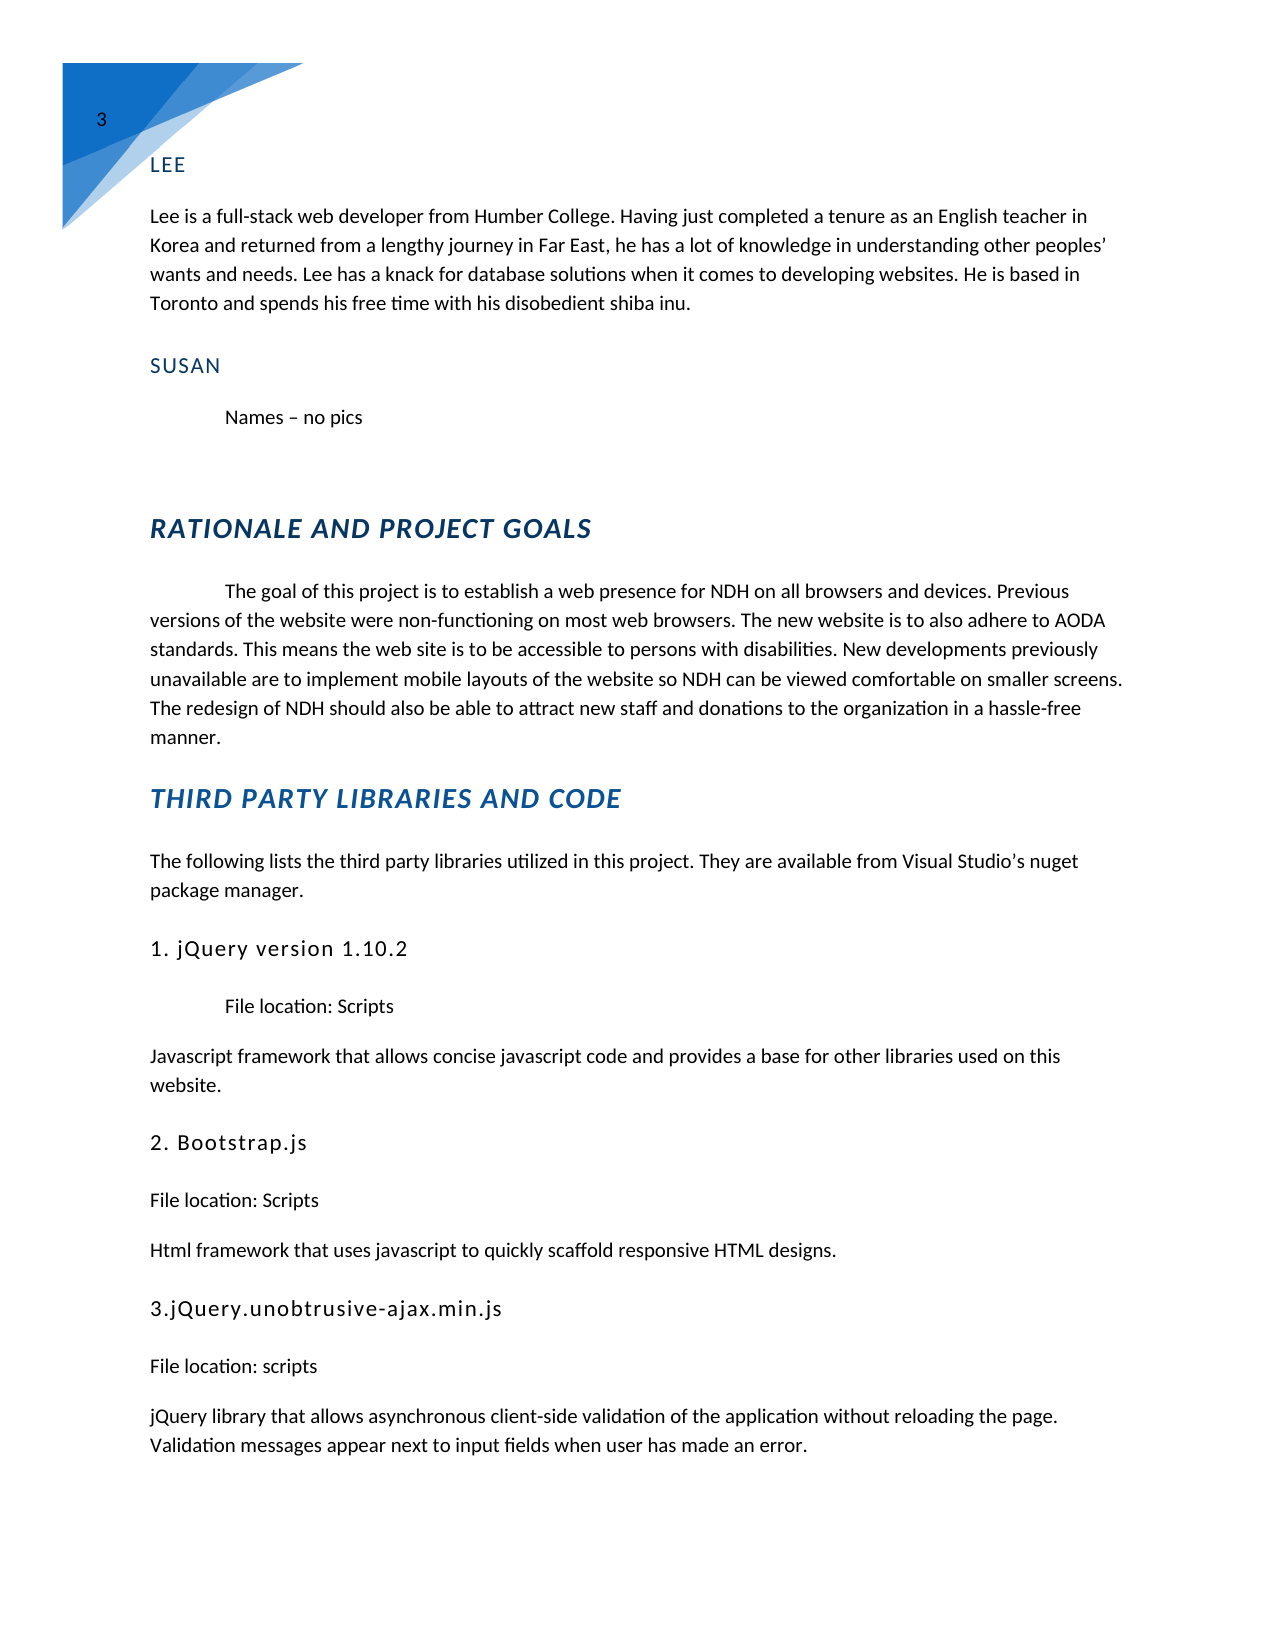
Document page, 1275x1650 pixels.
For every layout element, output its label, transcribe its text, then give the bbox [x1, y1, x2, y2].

subtitle Susan [150, 351, 1125, 379]
text Lee is a full-stack web developer from Humber College. Having just completed a tenure as an English teacher in Korea and returned from a lengthy journey in Far East, he has a lot of knowledge in understanding other peoples’ wants and needs. Lee has a knack for database solutions when it comes to developing websites. He is based in Toronto and spends his free time with his disobedient shiba inu. [150, 203, 1125, 316]
subtitle Lee [150, 150, 1125, 178]
subtitle Third party libraries and code [150, 780, 1125, 816]
text File location: Scripts [150, 1188, 1125, 1213]
subtitle 1. jQuery version 1.10.2 [150, 934, 1125, 962]
text File location: scripts [150, 1353, 1125, 1379]
subtitle 3.jQuery.unobtrusive-ajax.min.js [150, 1294, 1125, 1322]
text Html framework that uses javascript to quickly scaffold responsive HTML designs. [150, 1238, 1125, 1263]
picture [62, 62, 305, 231]
text jQuery library that allows asynchronous client-side validation of the application without reloading the page. Validation messages appear next to input fields when user has made an error. [150, 1403, 1125, 1458]
text The goal of this project is to establish a web presence for NDH on all browsers and devices. Previous versions of the website were non-functioning on most web browsers. The new website is to also adhere to AODA standards. This means the web site is to be accessible to persons with disabilities. New developments previously unavailable are to implement mobile layouts of the website so NDH can be viewed comfortable on smaller screens. The redesign of NDH should also be able to attract new staff and donations to the organization in a hassle-free manner. [150, 578, 1125, 749]
text The following lists the third party libraries utilized in this project. They are available from Visual Studio’s nuget package manager. [150, 848, 1125, 903]
subtitle 2. Bootstrap.js [150, 1129, 1125, 1156]
text Javascript framework that allows concise javascript code and provides a base for other libraries used on this website. [150, 1043, 1125, 1098]
subtitle Rationale and project goals [150, 510, 1125, 546]
text Names – no pics [150, 404, 1125, 429]
text File location: Scripts [150, 993, 1125, 1018]
